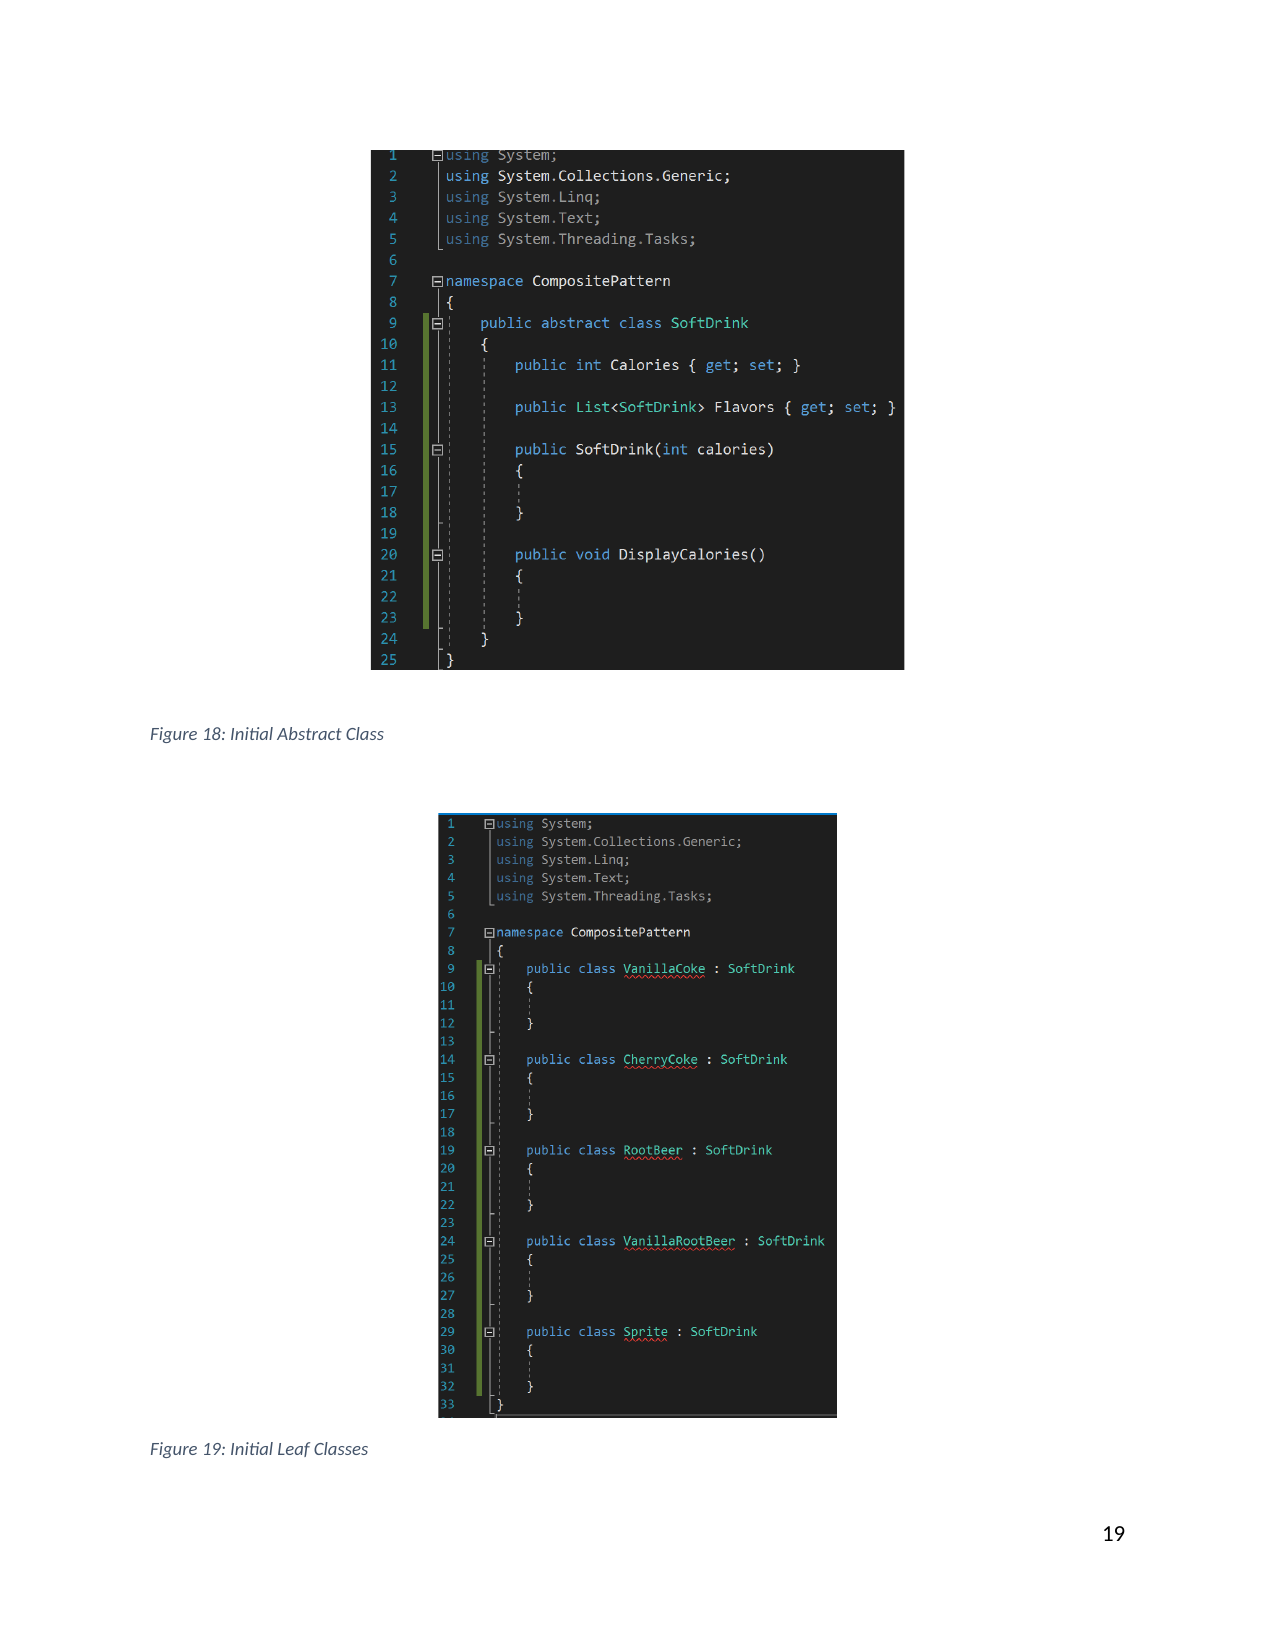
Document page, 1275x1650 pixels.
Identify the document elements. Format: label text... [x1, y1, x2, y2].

picture [370, 150, 905, 670]
text Figure 19: Initial Leaf Classes [150, 1437, 1125, 1459]
picture [438, 813, 837, 1418]
text Figure 18: Initial Abstract Class [150, 722, 1125, 745]
